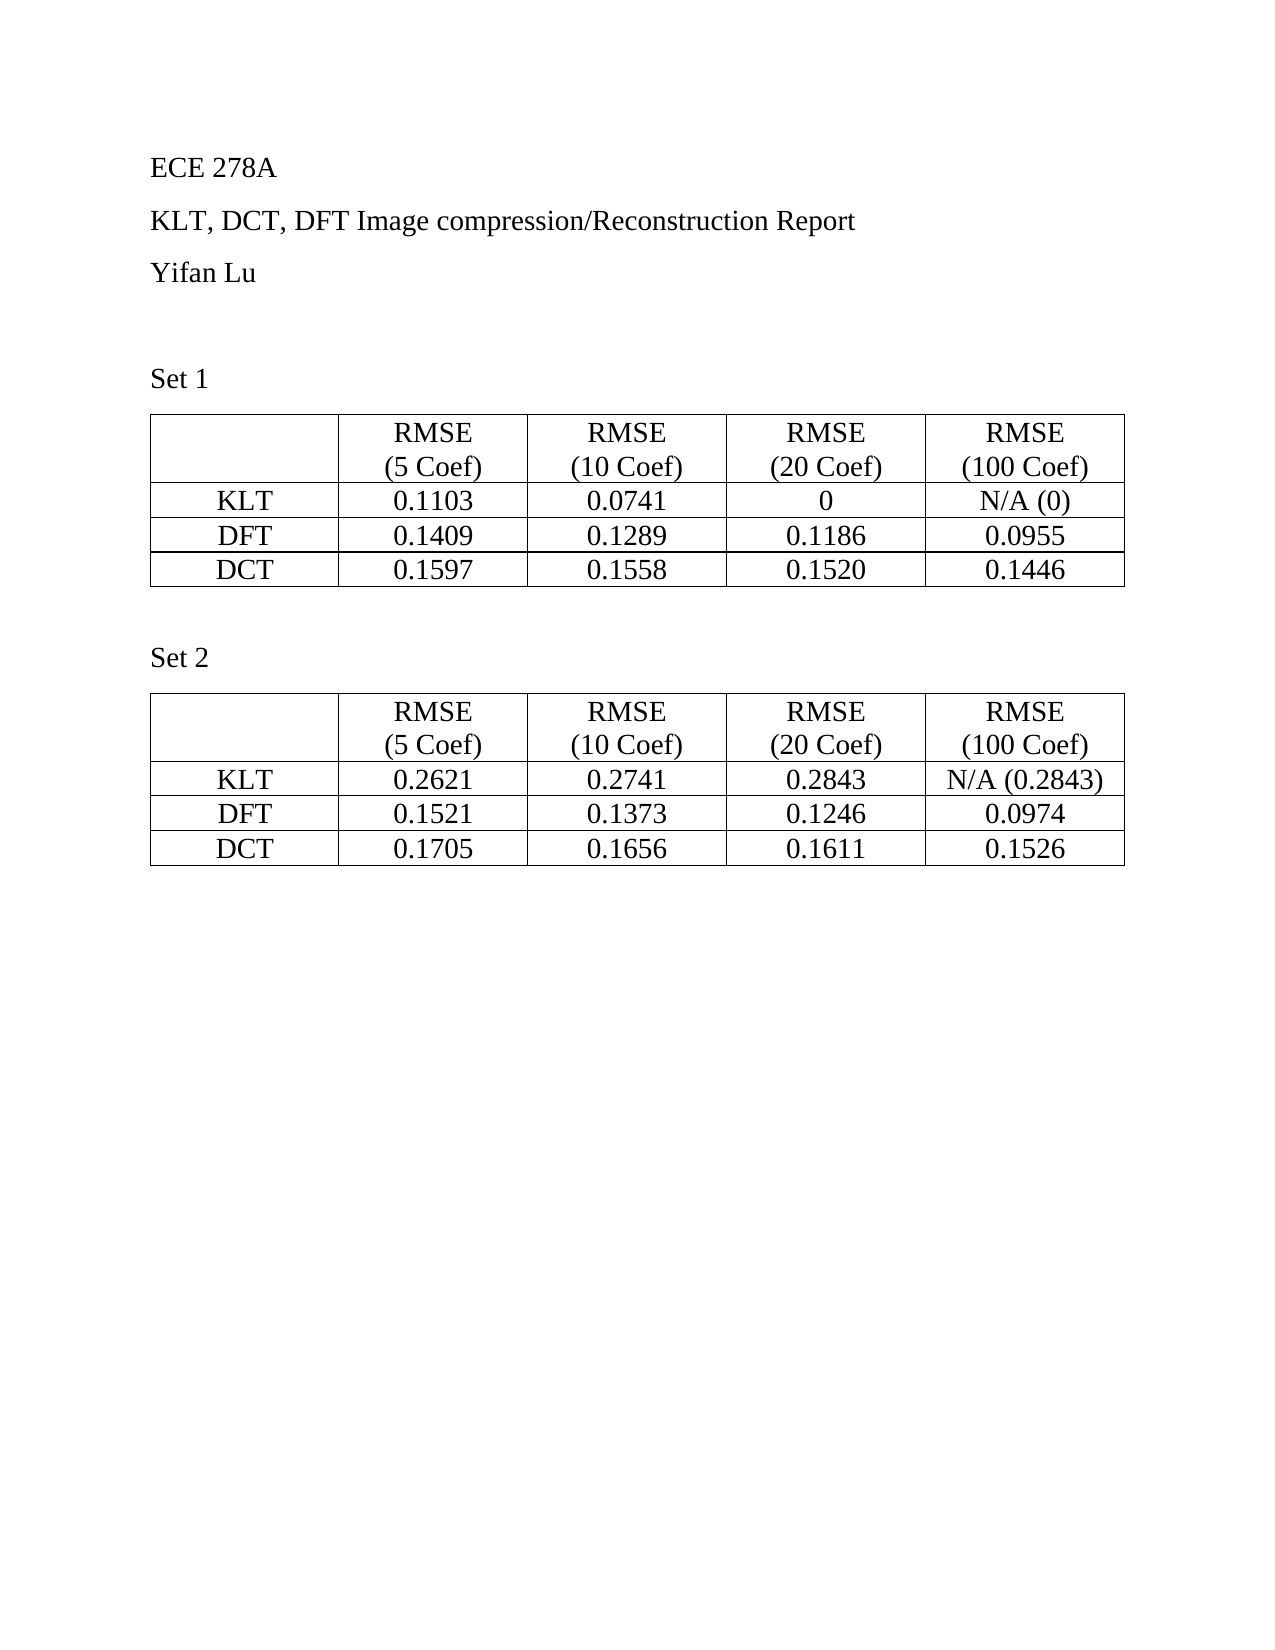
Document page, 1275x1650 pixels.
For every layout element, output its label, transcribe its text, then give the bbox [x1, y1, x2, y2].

table_cell 0.1611 [727, 831, 925, 864]
table_header RMSE (5 Coef) [339, 415, 527, 482]
text Yifan Lu [150, 256, 1125, 289]
table_cell DCT [151, 553, 338, 586]
table_cell KLT [151, 483, 338, 517]
table_cell N/A (0) [926, 483, 1124, 517]
table_header RMSE (10 Coef) [528, 694, 726, 761]
table_cell 0.2843 [727, 762, 925, 795]
table_cell 0.1520 [727, 553, 925, 586]
table_cell DCT [151, 831, 338, 864]
table_cell DFT [151, 796, 338, 830]
table_header RMSE (20 Coef) [727, 415, 925, 482]
text ECE 278A [150, 150, 1125, 183]
table_header [151, 415, 338, 482]
table_cell 0.2621 [339, 762, 527, 795]
table_cell KLT [151, 762, 338, 795]
table_header RMSE (100 Coef) [926, 415, 1124, 482]
table_cell 0.0955 [926, 518, 1124, 551]
table_header RMSE (20 Coef) [727, 694, 925, 761]
table_header RMSE (5 Coef) [339, 694, 527, 761]
table_cell 0.1597 [339, 553, 527, 586]
text Set 1 [150, 361, 1125, 395]
table_cell 0.2741 [528, 762, 726, 795]
table_cell 0.0974 [926, 796, 1124, 830]
table_cell 0.1558 [528, 553, 726, 586]
text KLT, DCT, DFT Image compression/Reconstruction Report [150, 203, 1125, 236]
table_cell 0.1289 [528, 518, 726, 551]
table_cell 0.1521 [339, 796, 527, 830]
table_header [151, 694, 338, 761]
table_cell 0.1186 [727, 518, 925, 551]
table_cell 0.1246 [727, 796, 925, 830]
text Set 2 [150, 640, 1125, 673]
table_cell 0.1656 [528, 831, 726, 864]
table_cell 0.0741 [528, 483, 726, 517]
table_cell 0.1705 [339, 831, 527, 864]
table_cell 0.1526 [926, 831, 1124, 864]
table_cell DFT [151, 518, 338, 551]
table_header RMSE (10 Coef) [528, 415, 726, 482]
table_cell 0.1446 [926, 553, 1124, 586]
table_cell 0 [727, 483, 925, 517]
table_cell 0.1373 [528, 796, 726, 830]
table_cell 0.1409 [339, 518, 527, 551]
table_header RMSE (100 Coef) [926, 694, 1124, 761]
table_cell 0.1103 [339, 483, 527, 517]
table_cell N/A (0.2843) [926, 762, 1124, 795]
